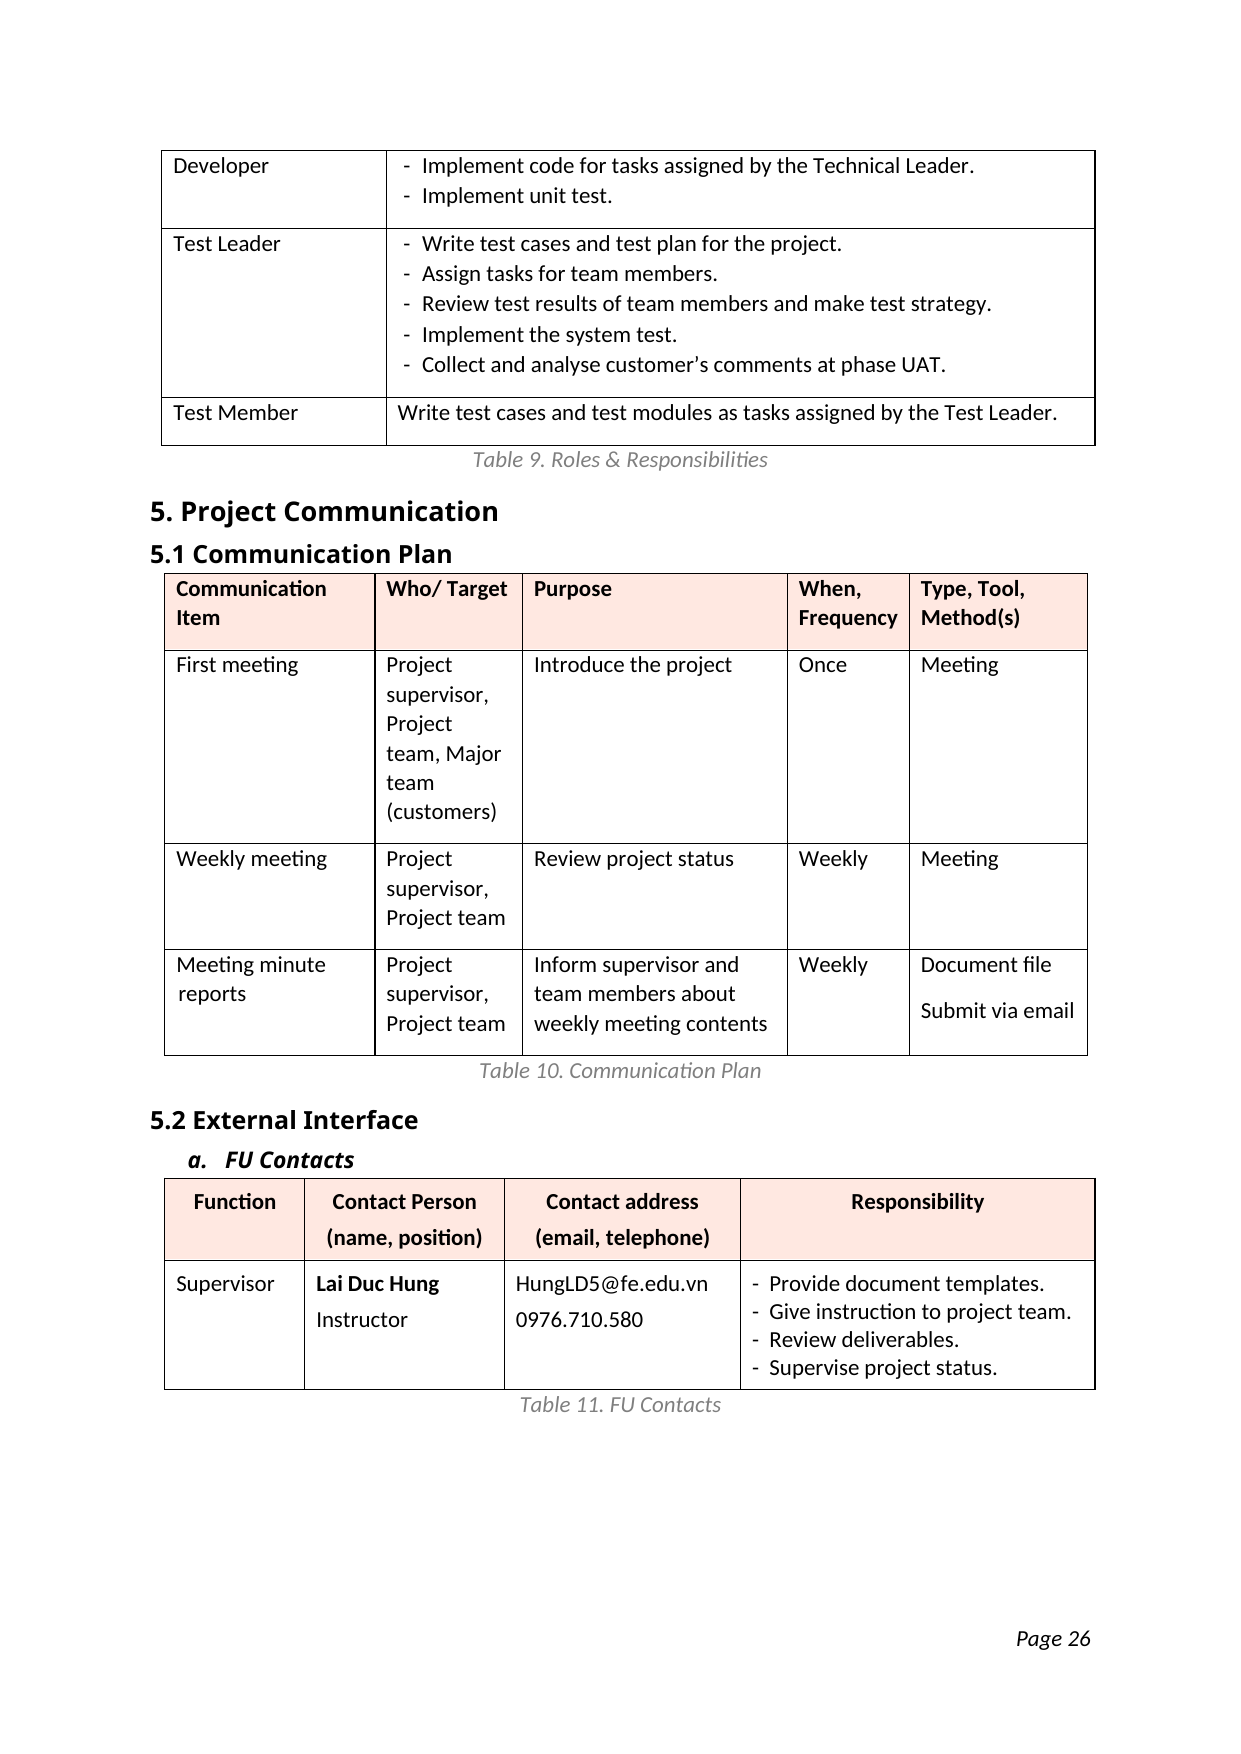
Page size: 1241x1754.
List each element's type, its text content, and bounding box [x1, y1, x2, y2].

table_header Type, Tool, Method(s) [910, 574, 1087, 649]
table_cell Inform supervisor and team members about weekly meeting contents [523, 950, 787, 1055]
table_cell Weekly [788, 844, 909, 949]
table_cell - Provide document templates. - Give instruction to project team. - Review deliverables. - Supervise project status. [741, 1261, 1094, 1389]
table_cell Meeting minute reports [165, 950, 374, 1055]
table_cell Test Leader [162, 229, 386, 397]
table_cell Test Member [162, 398, 386, 444]
table_cell Weekly meeting [165, 844, 374, 949]
table_cell Meeting [910, 844, 1087, 949]
table_cell Project supervisor, Project team [376, 844, 522, 949]
table_cell Write test cases and test plan for the project. Assign tasks for team members. Review test results of team members and make test strategy. Implement the system test. Collect and analyse customer’s comments at phase UAT. [387, 229, 1094, 397]
table_cell Project supervisor, Project team, Major team (customers) [376, 651, 522, 843]
table_cell HungLD5@fe.edu.vn 0976.710.580 [505, 1261, 740, 1389]
table_cell Meeting [910, 651, 1087, 843]
text Table 9. Roles & Responsibilities [150, 446, 1093, 473]
table_header When, Frequency [788, 574, 909, 649]
table_cell Weekly [788, 950, 909, 1055]
subtitle 5. Project Communication [150, 492, 1093, 529]
subtitle 5.2 External Interface [150, 1103, 1093, 1137]
table_cell Once [788, 651, 909, 843]
subtitle FU Contacts [187, 1144, 1093, 1175]
table_header Communication Item [165, 574, 374, 649]
text Table 10. Communication Plan [150, 1056, 1093, 1084]
table_cell Developer [162, 151, 386, 228]
table_cell Introduce the project [523, 651, 787, 843]
table_header Function [165, 1179, 304, 1259]
table_cell Implement code for tasks assigned by the Technical Leader. Implement unit test. [387, 151, 1094, 228]
subtitle 5.1 Communication Plan [150, 536, 1093, 570]
table_header Purpose [523, 574, 787, 649]
text Table 11. FU Contacts [150, 1390, 1093, 1418]
table_cell Supervisor [165, 1261, 304, 1389]
table_header Contact address (email, telephone) [505, 1179, 740, 1259]
table_cell First meeting [165, 651, 374, 843]
table_cell Lai Duc Hung Instructor [305, 1261, 504, 1389]
table_header Who/ Target [376, 574, 522, 649]
table_header Contact Person (name, position) [305, 1179, 504, 1259]
table_cell Document file Submit via email [910, 950, 1087, 1055]
table_cell Project supervisor, Project team [376, 950, 522, 1055]
table_cell Review project status [523, 844, 787, 949]
table_cell Write test cases and test modules as tasks assigned by the Test Leader. [387, 398, 1094, 444]
table_header Responsibility [741, 1179, 1094, 1259]
